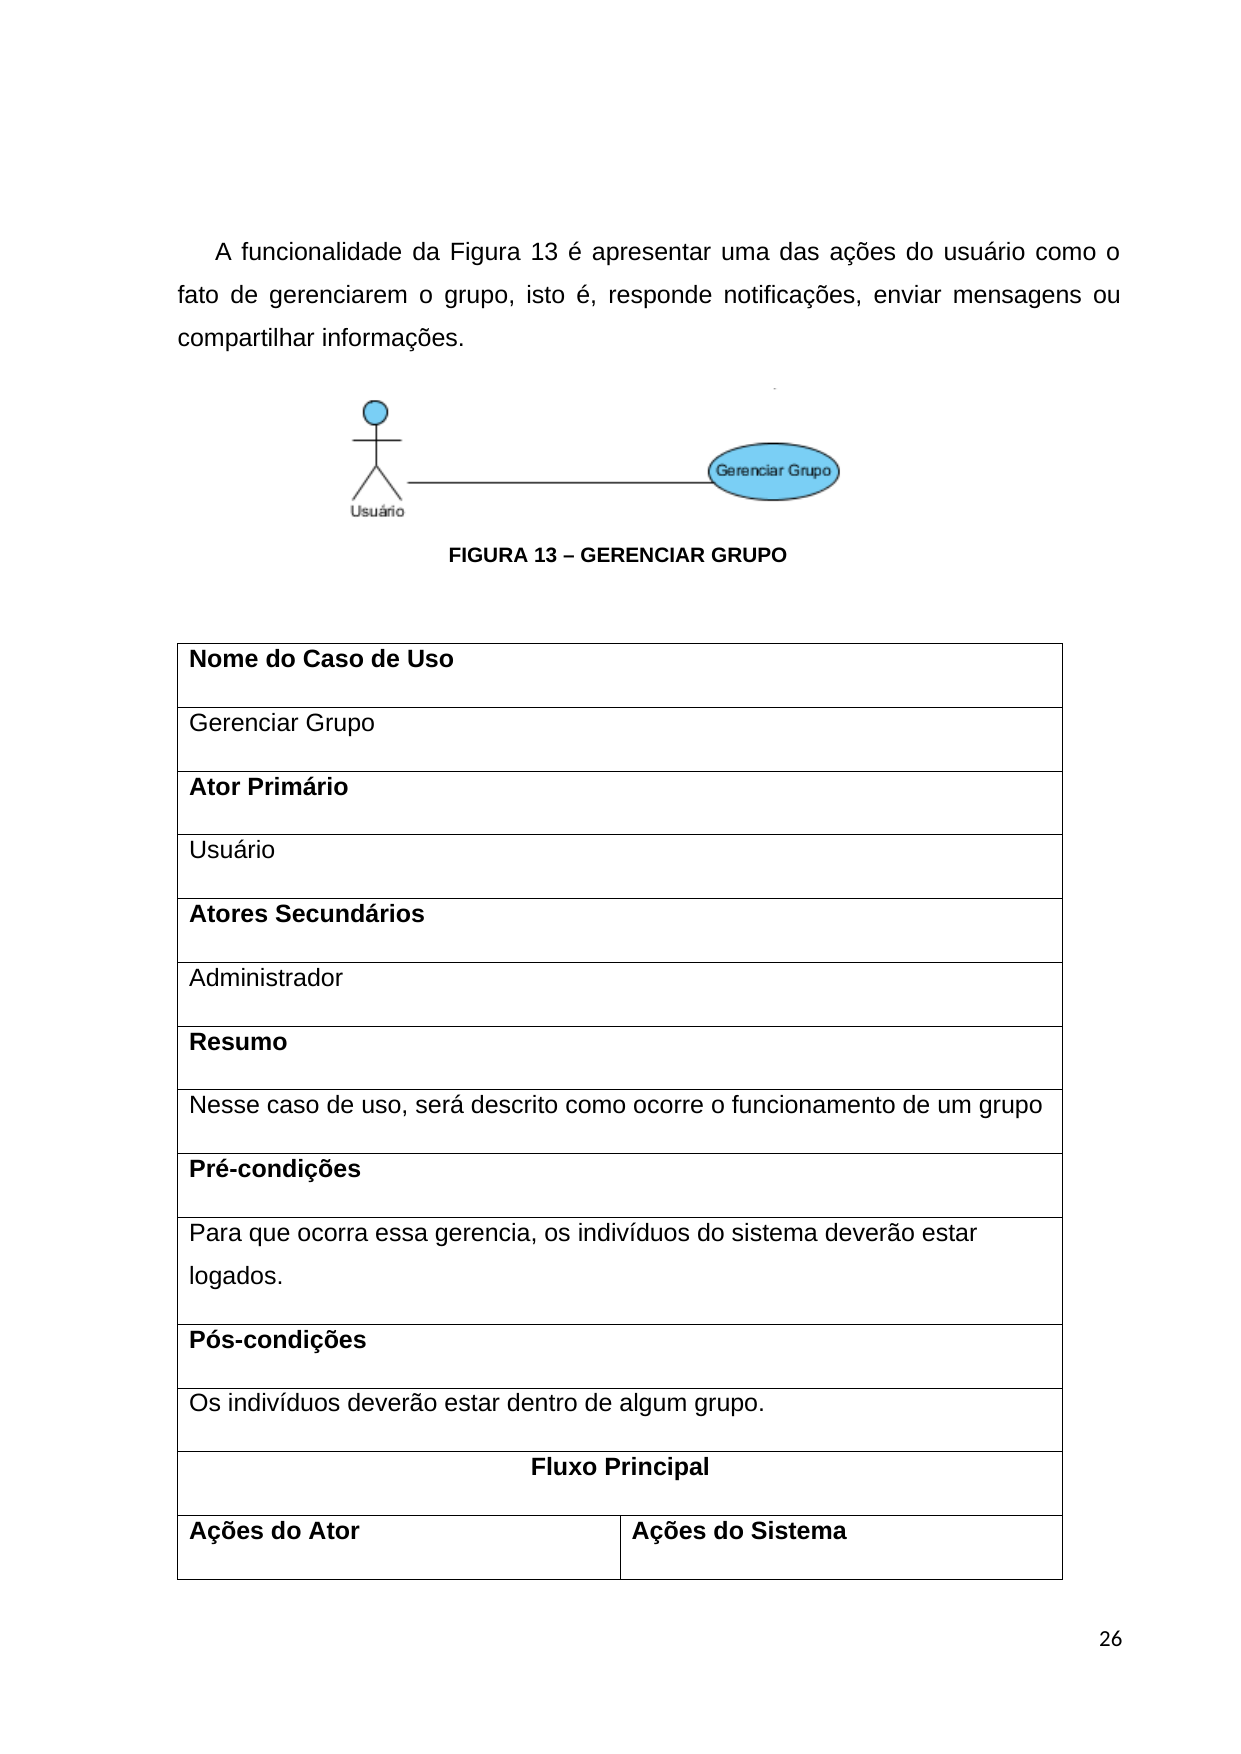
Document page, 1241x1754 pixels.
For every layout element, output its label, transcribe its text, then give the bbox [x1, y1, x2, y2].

table_cell Ações do Ator [178, 1516, 620, 1579]
table_cell Pré-condições [178, 1154, 1062, 1217]
text A funcionalidade da Figura 13 é apresentar uma das ações do usuário como o fato de gerenciarem o grupo, isto é, responde notificações, enviar mensagens ou compartilhar informações. [177, 237, 1122, 352]
table_cell Usuário [178, 835, 1062, 898]
table_cell Ator Primário [178, 772, 1062, 834]
table_cell Administrador [178, 963, 1062, 1026]
table_cell Resumo [178, 1027, 1062, 1089]
table_cell Os indivíduos deverão estar dentro de algum grupo. [178, 1389, 1062, 1451]
table_cell Gerenciar Grupo [178, 708, 1062, 771]
picture [346, 388, 851, 520]
table_cell Nesse caso de uso, será descrito como ocorre o funcionamento de um grupo [178, 1090, 1062, 1153]
table_header Nome do Caso de Uso [178, 644, 1062, 707]
table_cell Pós-condições [178, 1325, 1062, 1387]
table_cell Atores Secundários [178, 899, 1062, 962]
table_cell Para que ocorra essa gerencia, os indivíduos do sistema deverão estar logados. [178, 1218, 1062, 1324]
table_cell Fluxo Principal [178, 1452, 1062, 1515]
table_cell Ações do Sistema [621, 1516, 1062, 1579]
